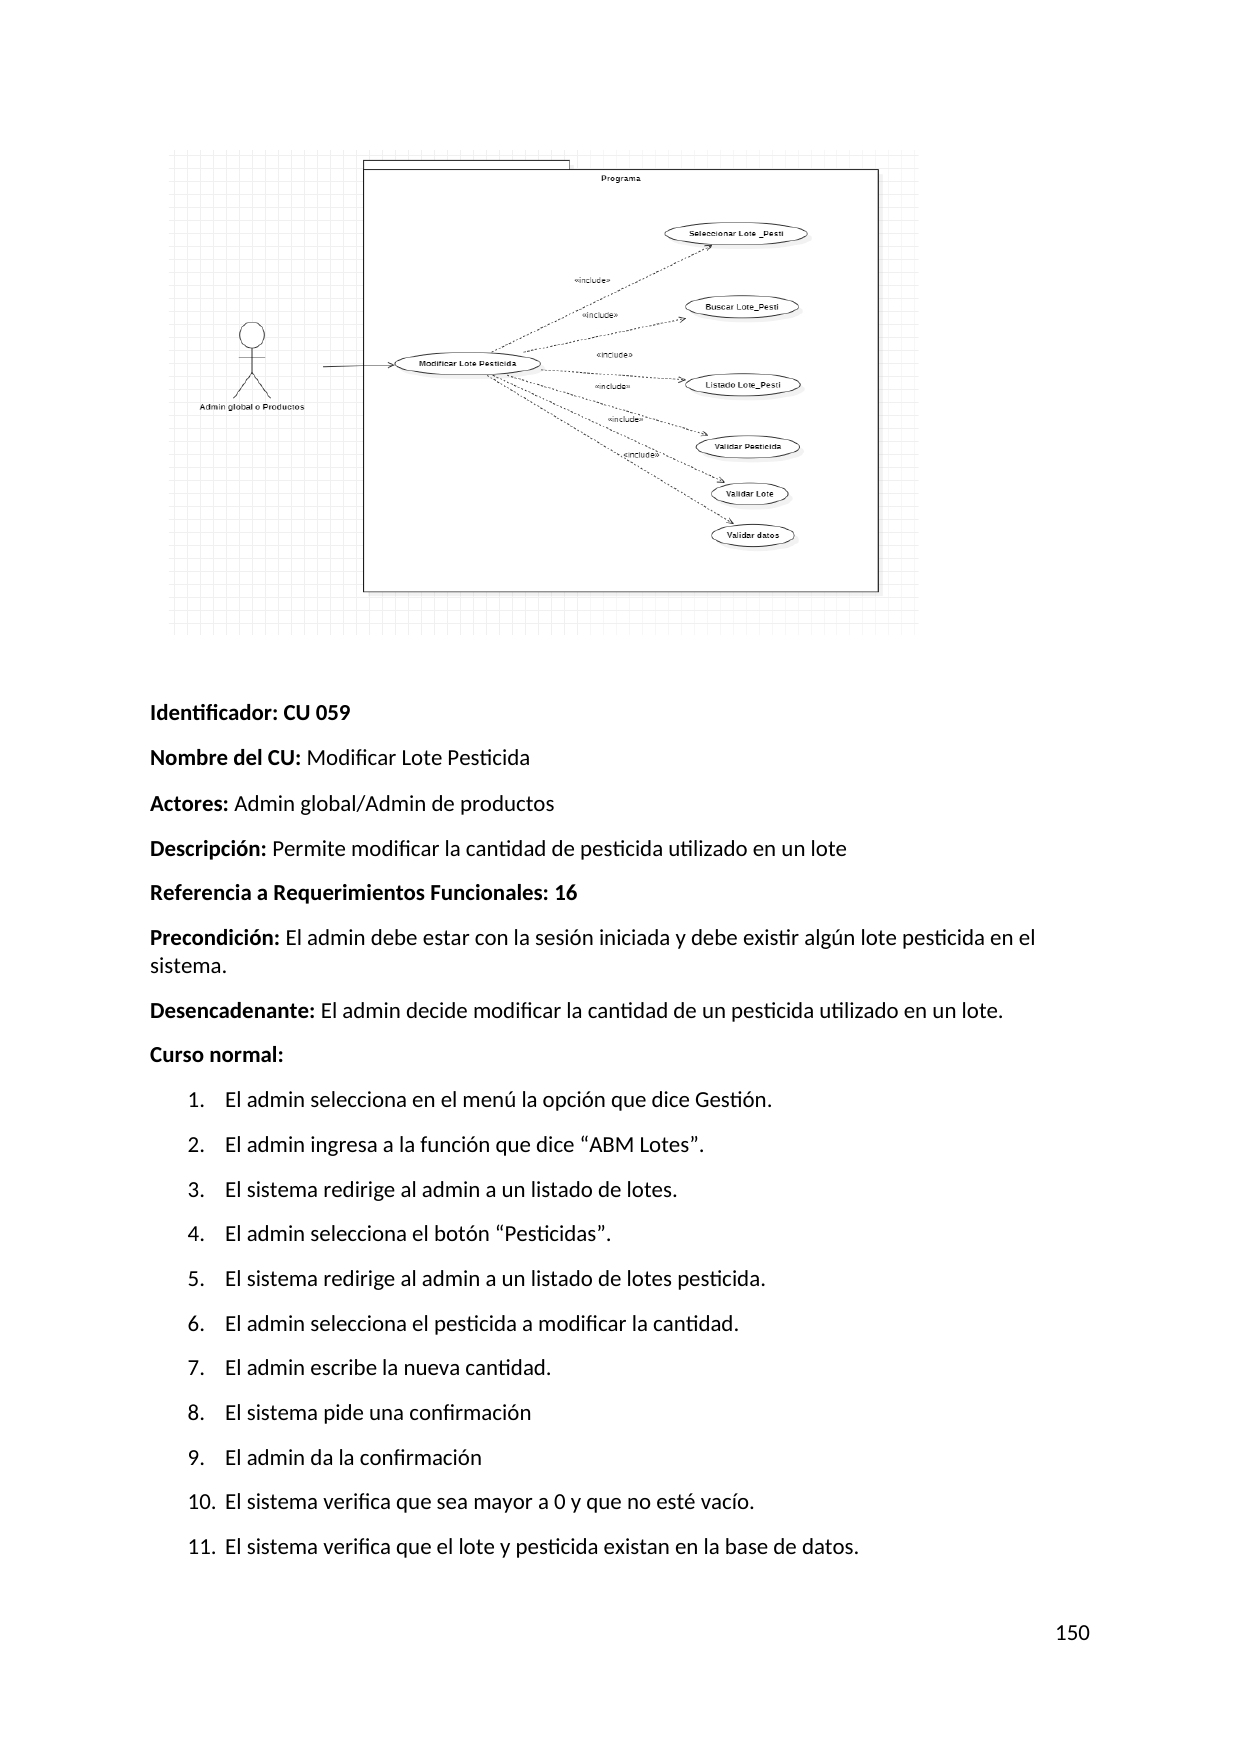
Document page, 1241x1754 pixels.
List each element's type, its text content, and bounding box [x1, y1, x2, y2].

text Curso normal: [150, 1041, 1090, 1069]
list El sistema pide una confirmación [187, 1398, 1090, 1426]
list El admin selecciona en el menú la opción que dice Gestión. [187, 1085, 1090, 1113]
text Referencia a Requerimientos Funcionales: 16 [150, 878, 1090, 907]
text Descripción: Permite modificar la cantidad de pesticida utilizado en un lote [150, 834, 1090, 862]
list El sistema verifica que el lote y pesticida existan en la base de datos. [187, 1532, 1090, 1560]
list El sistema redirige al admin a un listado de lotes pesticida. [187, 1264, 1090, 1292]
list El sistema verifica que sea mayor a 0 y que no esté vacío. [187, 1487, 1090, 1516]
text Desencadenante: El admin decide modificar la cantidad de un pesticida utilizado en un lote. [150, 996, 1090, 1024]
list El admin selecciona el botón “Pesticidas”. [187, 1219, 1090, 1247]
list El sistema redirige al admin a un listado de lotes. [187, 1175, 1090, 1203]
text Actores: Admin global/Admin de productos [150, 789, 1090, 817]
list El admin escribe la nueva cantidad. [187, 1353, 1090, 1381]
list El admin ingresa a la función que dice “ABM Lotes”. [187, 1130, 1090, 1158]
list El admin da la confirmación [187, 1443, 1090, 1471]
text Precondición: El admin debe estar con la sesión iniciada y debe existir algún lote pesticida en el sistema. [150, 923, 1090, 979]
list El admin selecciona el pesticida a modificar la cantidad. [187, 1309, 1090, 1337]
text Identificador: CU 059 [150, 698, 1090, 726]
text Nombre del CU: Modificar Lote Pesticida [150, 743, 1090, 771]
